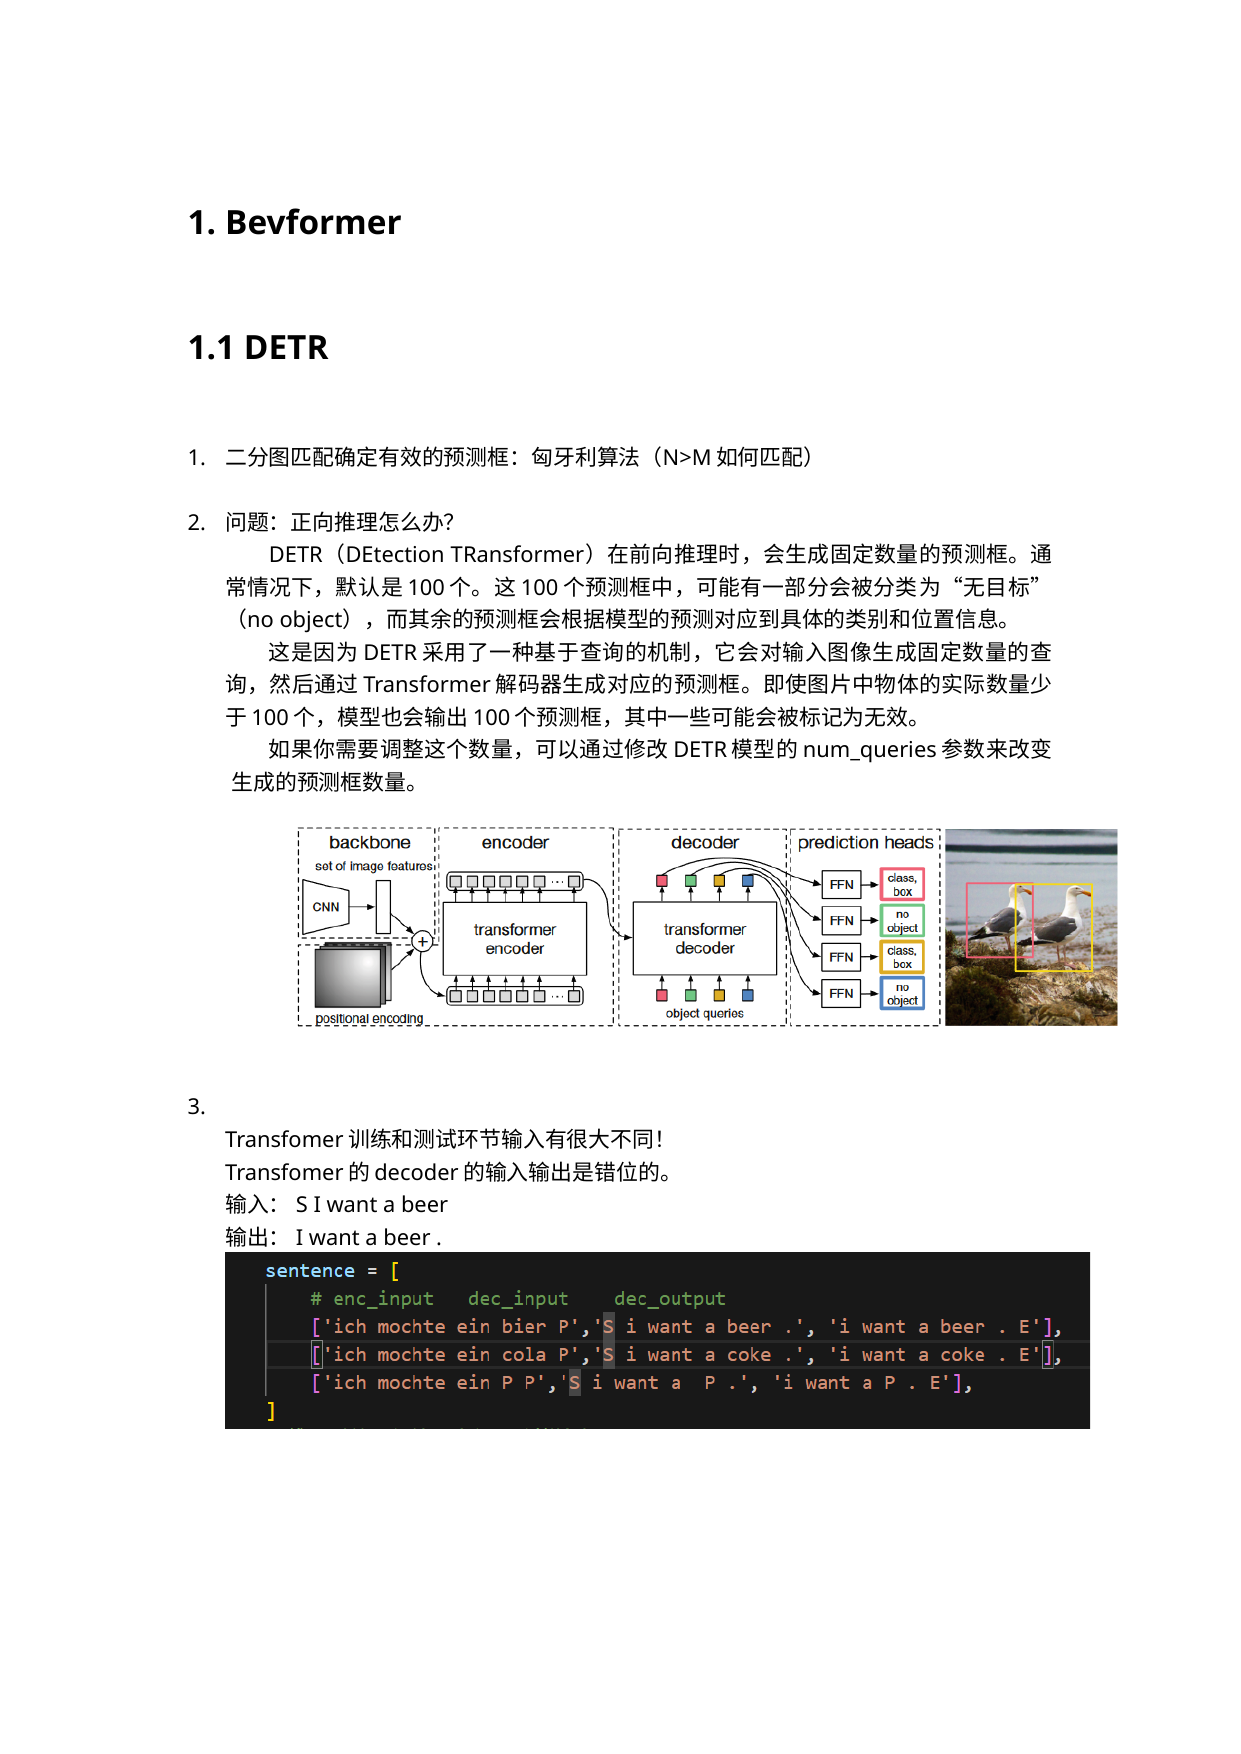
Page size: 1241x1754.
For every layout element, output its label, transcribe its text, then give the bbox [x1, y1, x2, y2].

picture [225, 1252, 1091, 1429]
subtitle Bevformer [187, 189, 1053, 254]
list Transfomer训练和测试环节输入有很大不同！ [225, 1122, 1053, 1154]
list 二分图匹配确定有效的预测框：匈牙利算法（N>M如何匹配） [187, 439, 1053, 472]
list 如果你需要调整这个数量，可以通过修改DETR模型的num_queries参数来改变生成的预测框数量。 [231, 732, 1053, 797]
picture [268, 810, 1151, 1044]
list DETR（DEtection TRansformer）在前向推理时，会生成固定数量的预测框。通常情况下，默认是100个。这100个预测框中，可能有一部分会被分类为“无目标”（no object），而其余的预测框会根据模型的预测对应到具体的类别和位置信息。 [225, 537, 1053, 634]
list 问题：正向推理怎么办？ [187, 504, 1053, 537]
list Transfomer的decoder的输入输出是错位的。 [225, 1154, 1053, 1187]
list 输出： I want a beer . [225, 1219, 1053, 1252]
list 输入： S I want a beer [225, 1187, 1053, 1219]
subtitle 1.1 DETR [187, 314, 1053, 379]
list 这是因为DETR采用了一种基于查询的机制，它会对输入图像生成固定数量的查询，然后通过Transformer解码器生成对应的预测框。即使图片中物体的实际数量少于100个，模型也会输出100个预测框，其中一些可能会被标记为无效。 [225, 634, 1053, 732]
